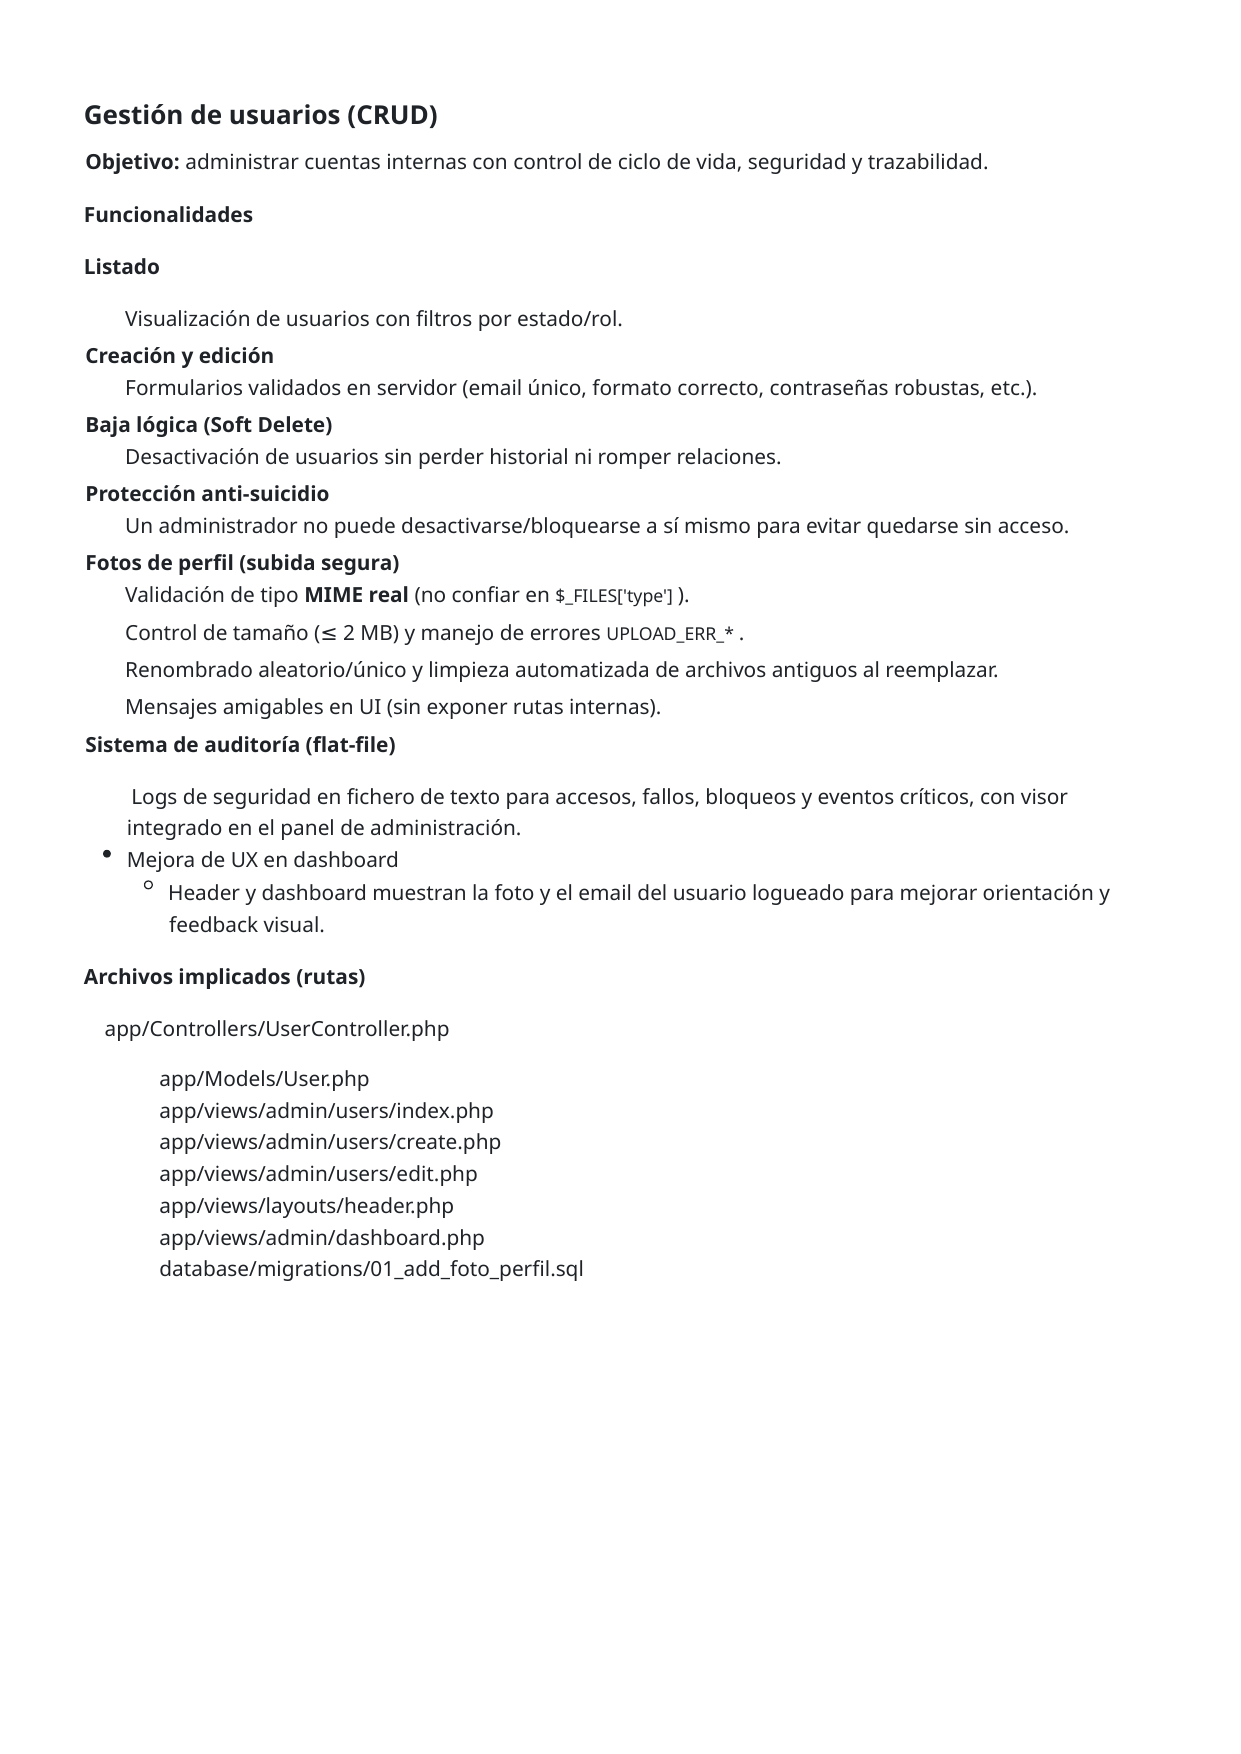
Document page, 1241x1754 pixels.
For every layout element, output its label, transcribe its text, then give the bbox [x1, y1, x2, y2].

text Objetivo: administrar cuentas internas con control de ciclo de vida, seguridad y trazabilidad. [85, 147, 1148, 176]
list app/Models/User.php [159, 1064, 1154, 1092]
text Baja lógica (Soft Delete) [85, 410, 1154, 439]
list app/views/admin/users/index.php [159, 1096, 1154, 1124]
text Mensajes amigables en UI (sin exponer rutas internas). [125, 692, 1148, 721]
list database/migrations/01_add_foto_perfil.sql [159, 1254, 1154, 1283]
list app/Controllers/UserController.php [104, 1014, 617, 1043]
subtitle Gestión de usuarios (CRUD) [84, 97, 1154, 132]
text Listado [84, 252, 1154, 280]
list app/views/admin/dashboard.php [159, 1223, 1154, 1251]
text Creación y edición [85, 341, 1154, 370]
text Desactivación de usuarios sin perder historial ni romper relaciones. [125, 442, 1148, 471]
list Mejora de UX en dashboard [127, 845, 1154, 874]
text Visualización de usuarios con filtros por estado/rol. [125, 304, 1148, 332]
list app/views/admin/users/create.php [159, 1127, 1154, 1156]
text Funcionalidades [84, 200, 1154, 228]
list app/views/layouts/header.php [159, 1191, 1154, 1219]
list Logs de seguridad en fichero de texto para accesos, fallos, bloqueos y eventos críticos, con visor integrado en el panel de administración. [126, 782, 1154, 842]
text Un administrador no puede desactivarse/bloquearse a sí mismo para evitar quedarse sin acceso. [125, 511, 1148, 539]
list app/views/admin/users/edit.php [159, 1159, 1154, 1188]
text Protección anti-suicidio [85, 479, 1154, 508]
text Formularios validados en servidor (email único, formato correcto, contraseñas robustas, etc.). [125, 373, 1148, 401]
text Validación de tipo MIME real (no confiar en $_FILES['type'] ). [125, 581, 1148, 609]
text Header y dashboard muestran la foto y el email del usuario logueado para mejorar orientación y feedback visual. [168, 878, 1148, 938]
subtitle Archivos implicados (rutas) [84, 962, 1154, 991]
text Renombrado aleatorio/único y limpieza automatizada de archivos antiguos al reemplazar. [125, 655, 1148, 683]
subtitle Sistema de auditoría (flat-file) [85, 730, 1154, 758]
subtitle Fotos de perfil (subida segura) [85, 548, 1154, 577]
text Control de tamaño (≤ 2 MB) y manejo de errores UPLOAD_ERR_* . [125, 618, 1148, 646]
